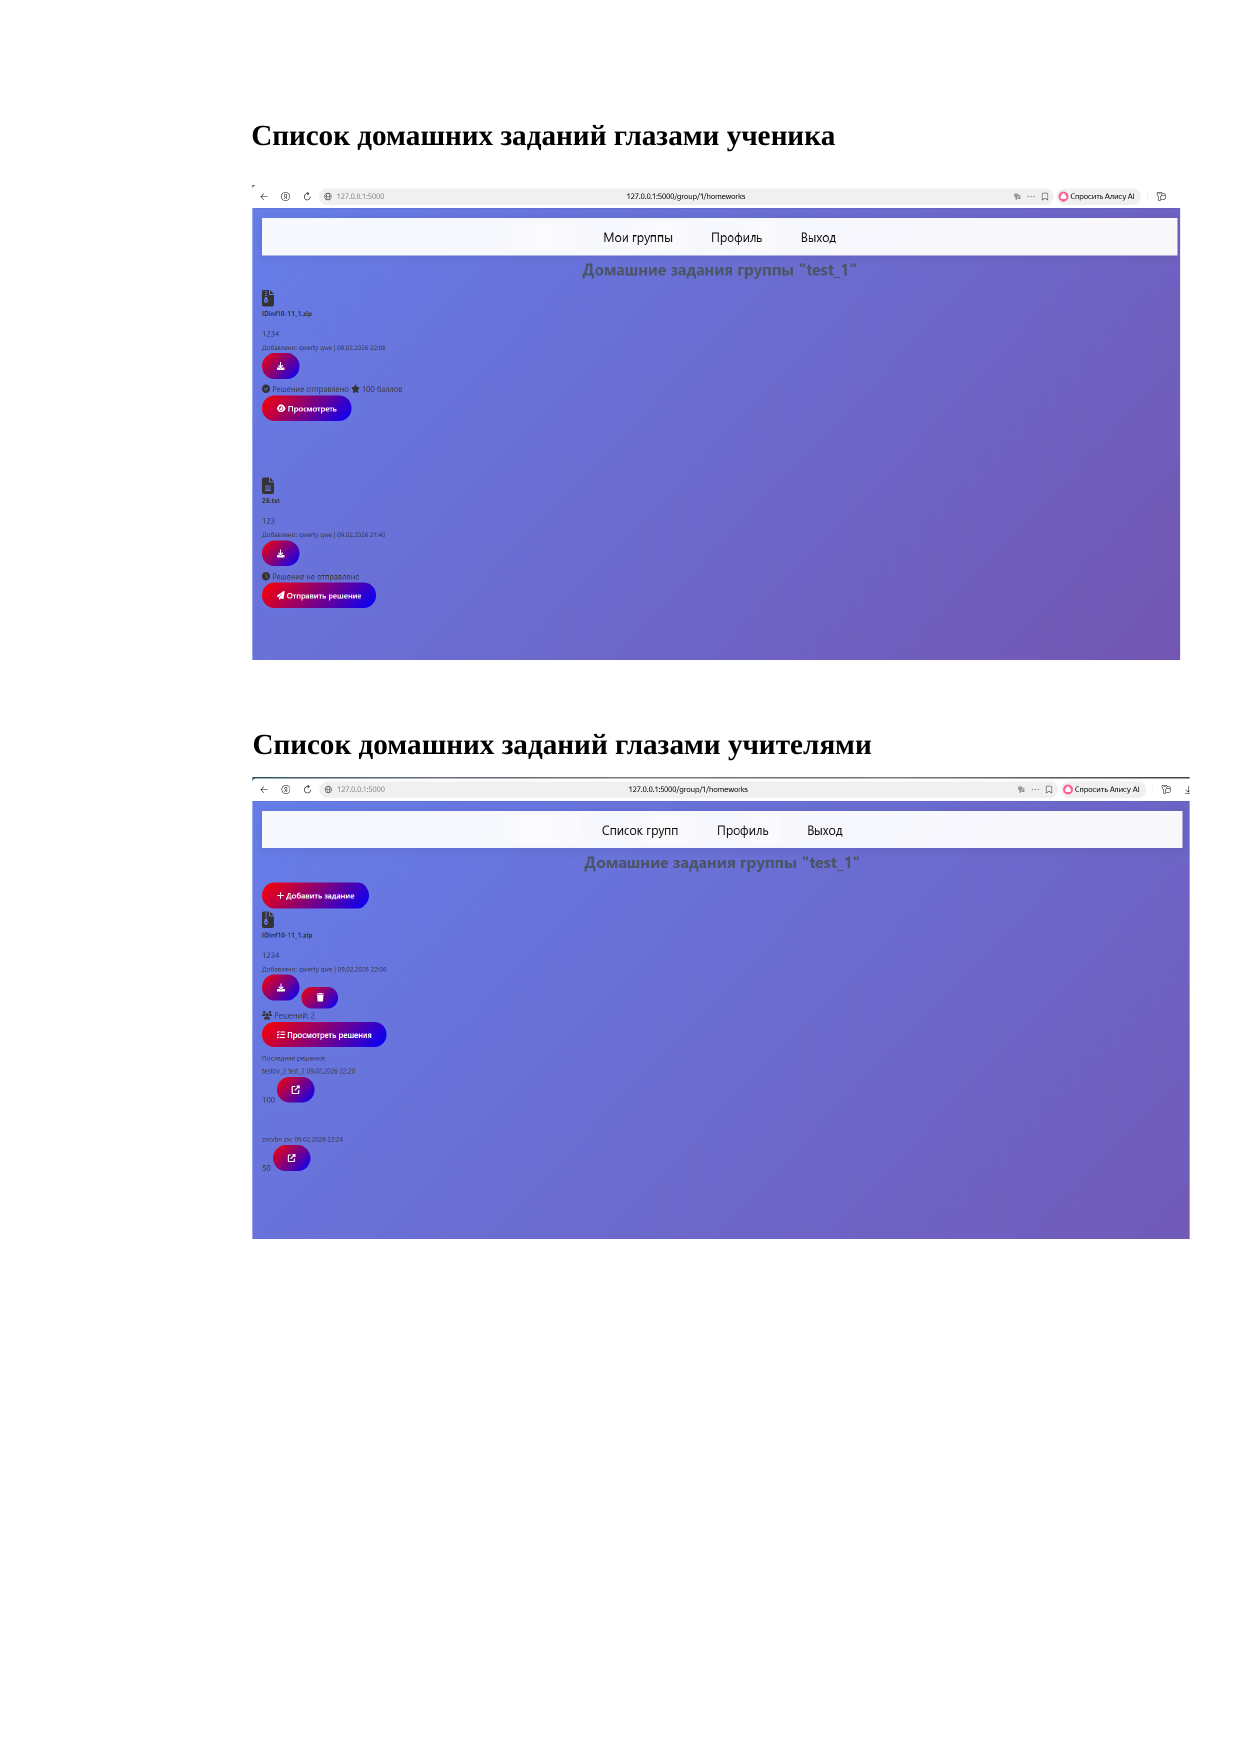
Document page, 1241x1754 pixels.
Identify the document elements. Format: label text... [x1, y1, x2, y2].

text Список домашних заданий глазами ученика [177, 118, 1152, 152]
picture [252, 777, 1190, 1239]
picture [252, 185, 1181, 660]
list Список домашних заданий глазами учителями [252, 727, 1152, 761]
